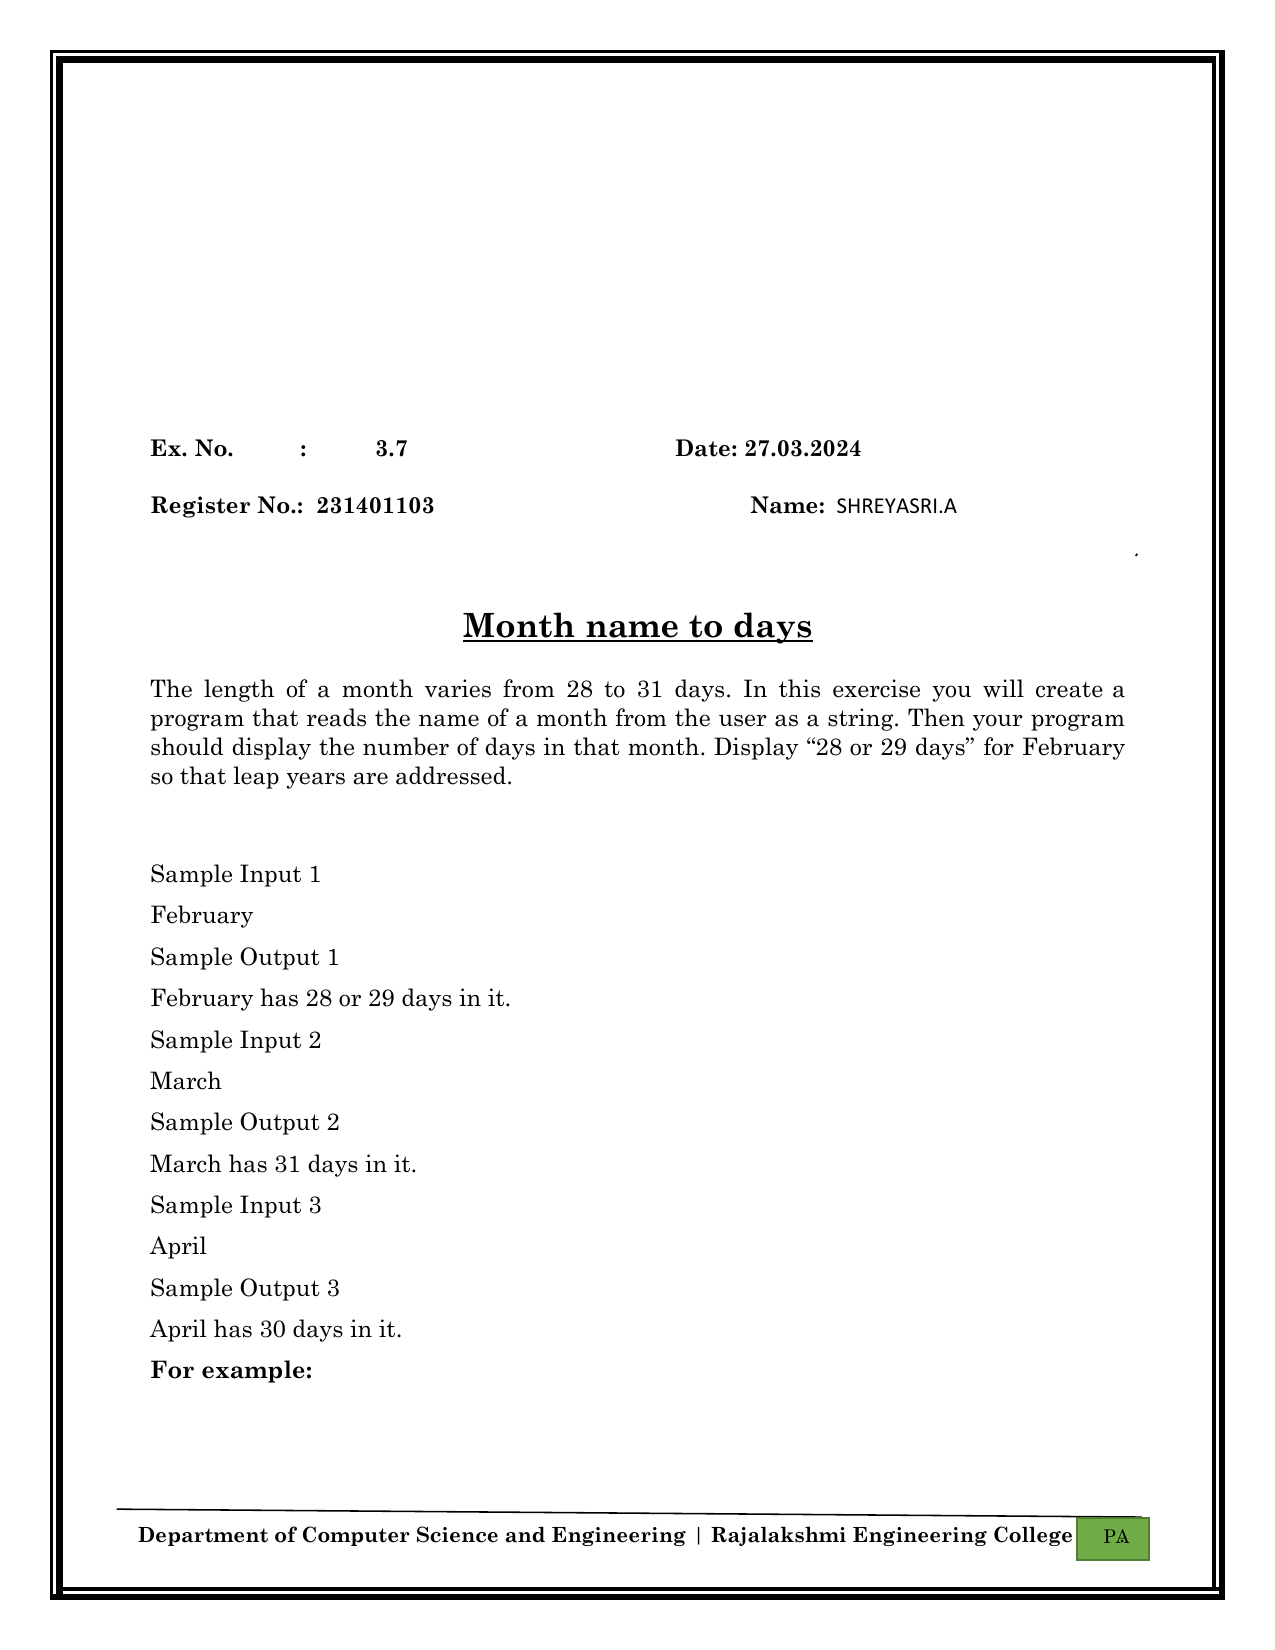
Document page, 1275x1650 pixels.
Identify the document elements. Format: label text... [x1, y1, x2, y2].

text Sample Output 1 [150, 942, 1125, 971]
text March [150, 1066, 1125, 1094]
text Sample Input 2 [150, 1024, 1125, 1053]
text Sample Input 1 [150, 859, 1125, 888]
text Sample Input 3 [150, 1190, 1125, 1219]
text February [150, 900, 1125, 929]
text February has 28 or 29 days in it. [150, 983, 1125, 1012]
text Register No.: 231401103 Name: SHREYASRI.A [150, 491, 1125, 519]
text April [150, 1231, 1125, 1260]
text The length of a month varies from 28 to 31 days. In this exercise you will create a program that reads the name of a month from the user as a string. Then your program should display the number of days in that month. Display “28 or 29 days” for February so that leap years are addressed. [150, 674, 1125, 789]
text Month name to days [150, 605, 1125, 645]
text Sample Output 2 [150, 1107, 1125, 1136]
text March has 31 days in it. [150, 1148, 1125, 1177]
text For example: [150, 1355, 1125, 1384]
text Ex. No. : 3.7 Date: 27.03.2024 [150, 434, 1125, 461]
text April has 30 days in it. [150, 1314, 1125, 1343]
text Sample Output 3 [150, 1272, 1125, 1301]
